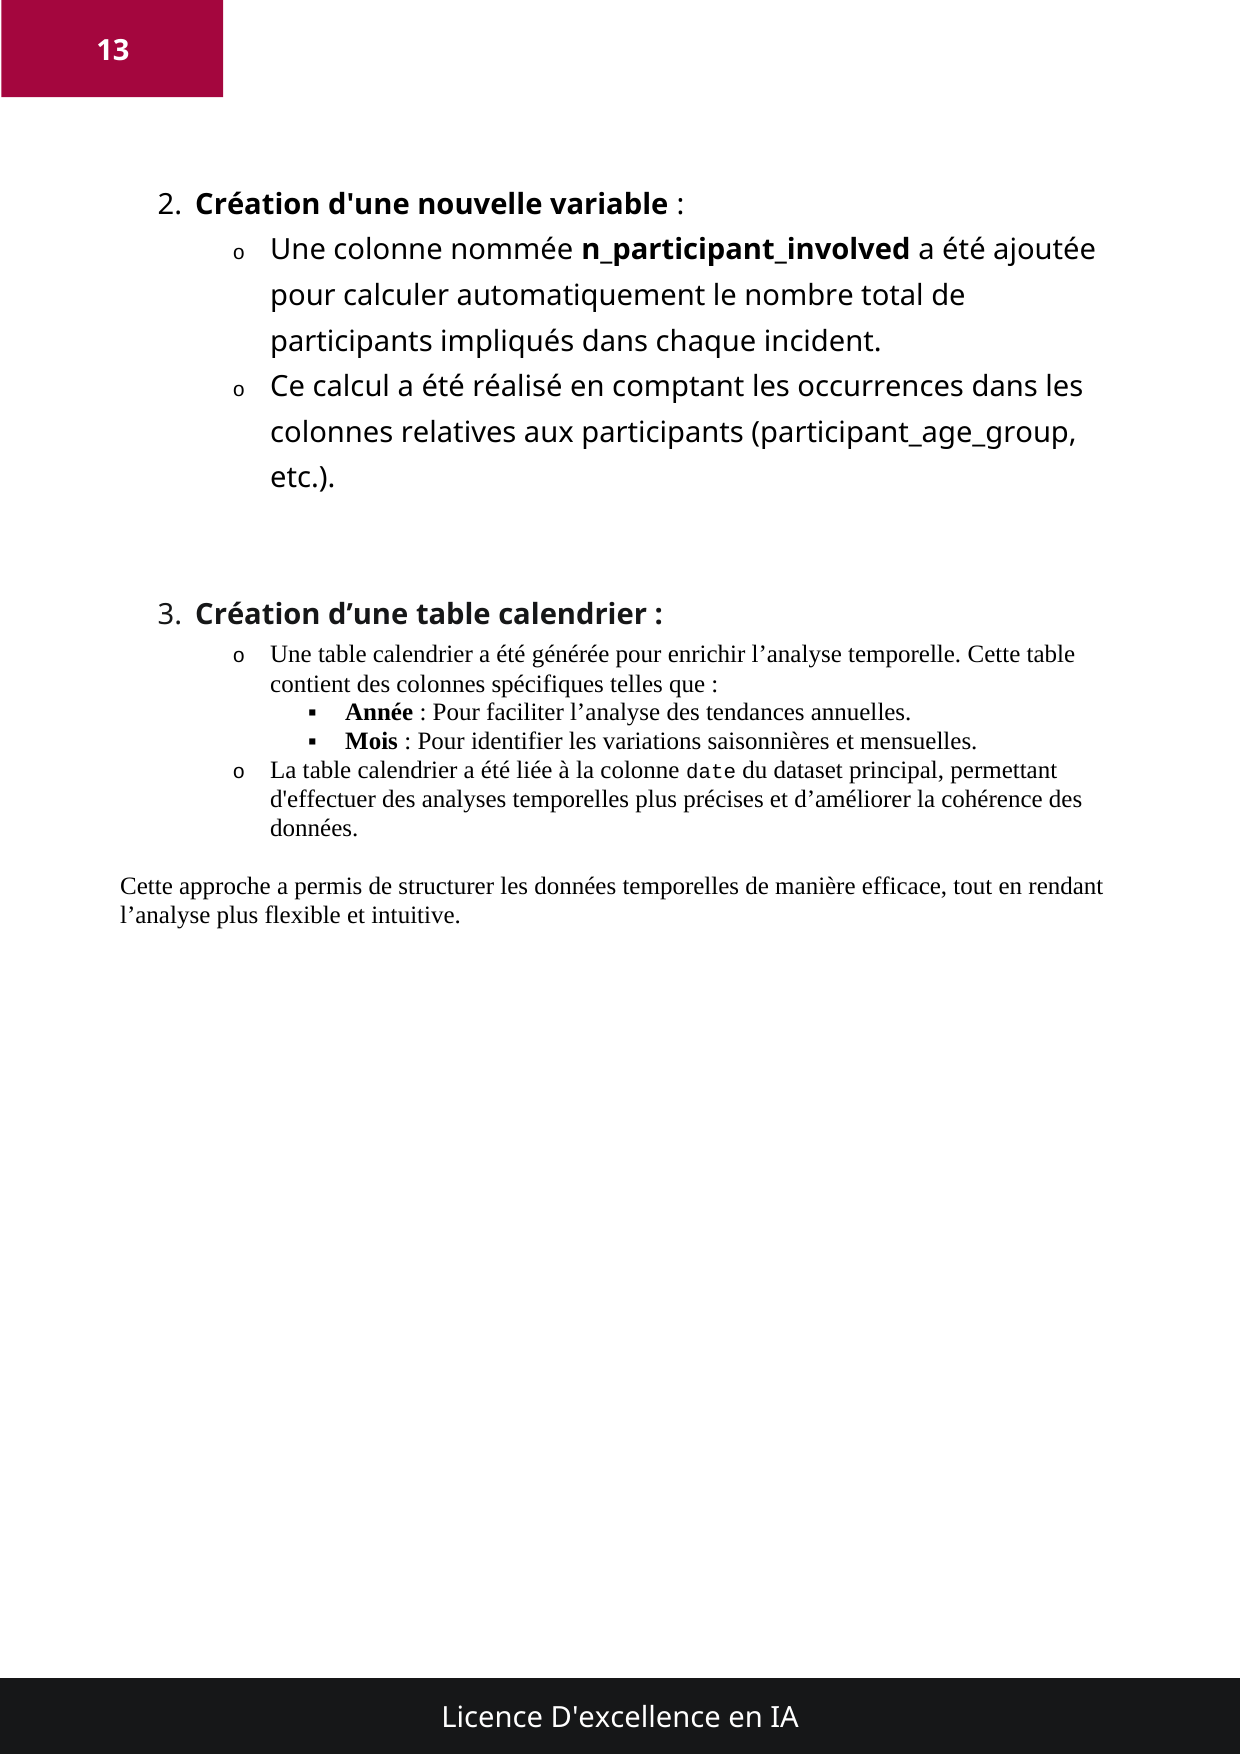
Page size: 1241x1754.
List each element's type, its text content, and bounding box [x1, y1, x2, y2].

list La table calendrier a été liée à la colonne date du dataset principal, permettant d'effectuer des analyses temporelles plus précises et d’améliorer la cohérence des données. [232, 755, 1120, 842]
list Mois : Pour identifier les variations saisonnières et mensuelles. [307, 726, 1120, 755]
text Cette approche a permis de structurer les données temporelles de manière efficace, tout en rendant l’analyse plus flexible et intuitive. [120, 871, 1120, 997]
list Création d’une table calendrier : [157, 593, 1120, 633]
list Une colonne nommée n_participant_involved a été ajoutée pour calculer automatiquement le nombre total de participants impliqués dans chaque incident. [232, 228, 1120, 359]
list Une table calendrier a été générée pour enrichir l’analyse temporelle. Cette table contient des colonnes spécifiques telles que : [232, 639, 1120, 697]
list Création d'une nouvelle variable : [157, 183, 1120, 223]
list Année : Pour faciliter l’analyse des tendances annuelles. [307, 697, 1120, 726]
list Ce calcul a été réalisé en comptant les occurrences dans les colonnes relatives aux participants (participant_age_group, etc.). [232, 365, 1120, 542]
